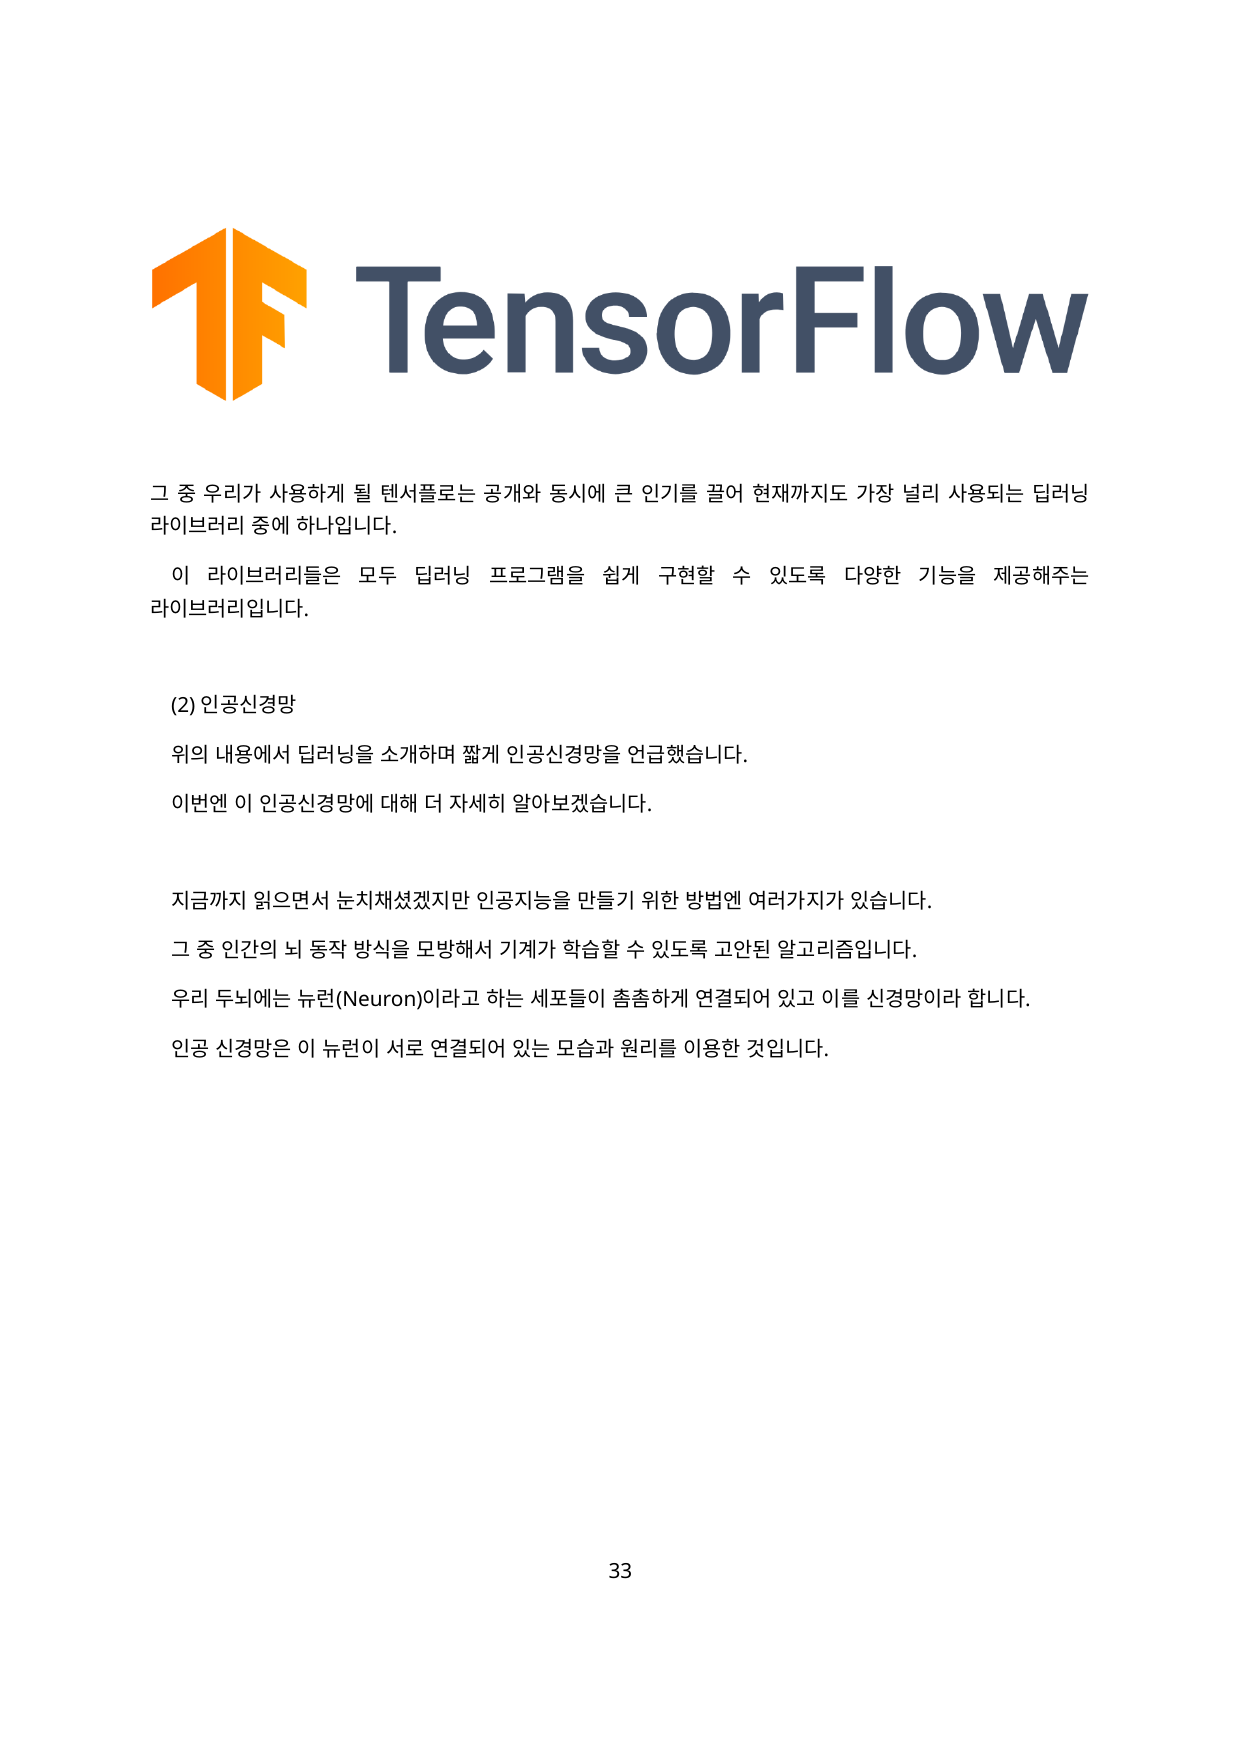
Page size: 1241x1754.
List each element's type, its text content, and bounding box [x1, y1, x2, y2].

text 그 중 인간의 뇌 동작 방식을 모방해서 기계가 학습할 수 있도록 고안된 알고리즘입니다. [150, 933, 1090, 963]
text 이번엔 이 인공신경망에 대해 더 자세히 알아보겠습니다. [150, 787, 1090, 817]
text 인공 신경망은 이 뉴런이 서로 연결되어 있는 모습과 원리를 이용한 것입니다. [150, 1032, 1090, 1062]
text 위의 내용에서 딥러닝을 소개하며 짧게 인공신경망을 언급했습니다. [150, 738, 1090, 768]
text 우리 두뇌에는 뉴런(Neuron)이라고 하는 세포들이 촘촘하게 연결되어 있고 이를 신경망이라 합니다. [150, 983, 1090, 1013]
text 이 라이브러리들은 모두 딥러닝 프로그램을 쉽게 구현할 수 있도록 다양한 기능을 제공해주는 라이브러리입니다. [150, 559, 1090, 622]
text 지금까지 읽으면서 눈치채셨겠지만 인공지능을 만들기 위한 방법엔 여러가지가 있습니다. [150, 884, 1090, 914]
text (2) 인공신경망 [150, 688, 1090, 719]
picture [150, 177, 1091, 459]
text 그 중 우리가 사용하게 될 텐서플로는 공개와 동시에 큰 인기를 끌어 현재까지도 가장 널리 사용되는 딥러닝 라이브러리 중에 하나입니다. [150, 477, 1090, 540]
